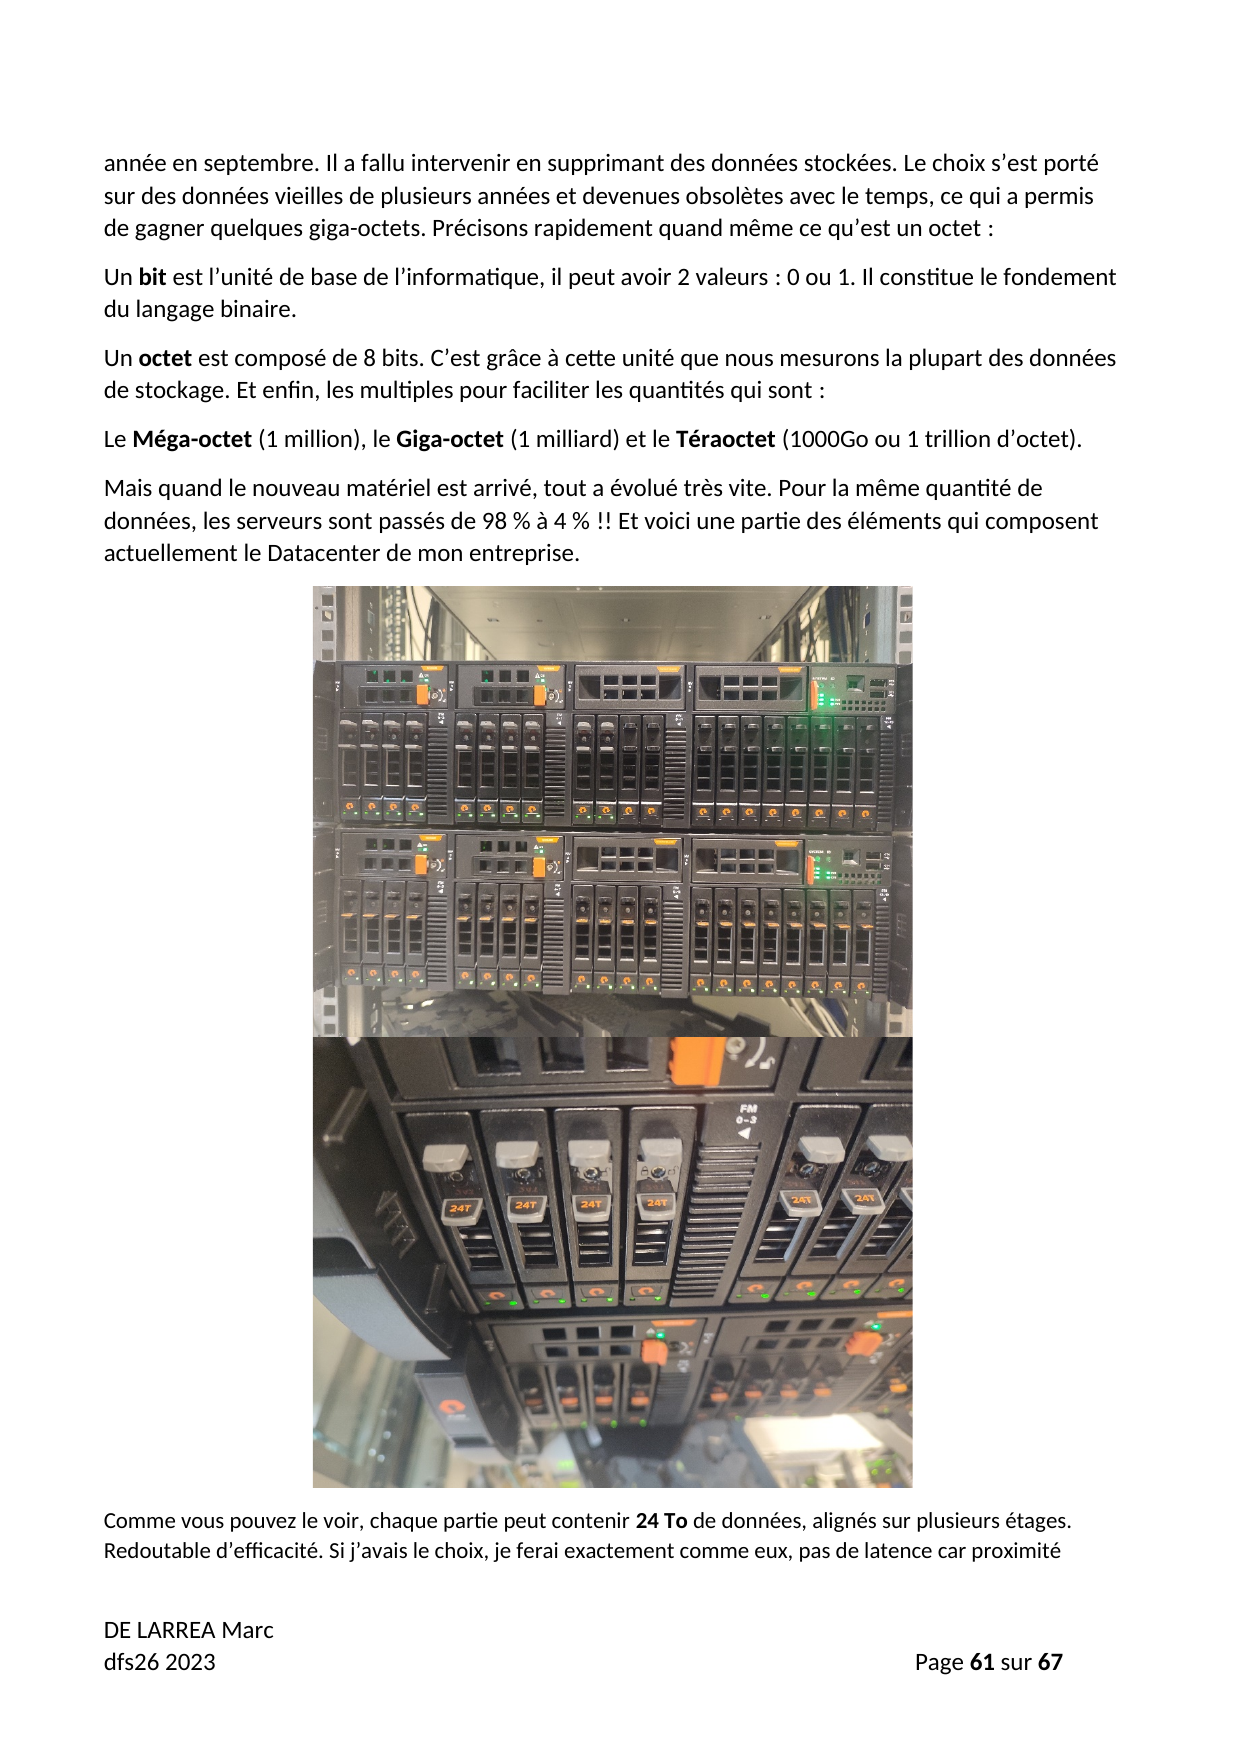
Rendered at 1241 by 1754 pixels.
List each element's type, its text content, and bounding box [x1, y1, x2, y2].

picture [312, 586, 913, 1488]
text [103, 148, 1122, 243]
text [103, 1506, 1122, 1564]
text Le Méga-octet (1 million), le Giga-octet (1 milliard) et le Téraoctet (1000Go ou 1 trillion d’octet). [103, 424, 1122, 454]
text Un octet est composé de 8 bits. C’est grâce à cette unité que nous mesurons la plupart des données de stockage. Et enfin, les multiples pour faciliter les quantités qui sont : [103, 342, 1122, 405]
text Un bit est l’unité de base de l’informatique, il peut avoir 2 valeurs : 0 ou 1. Il constitue le fondement du langage binaire. [103, 261, 1122, 324]
text Mais quand le nouveau matériel est arrivé, tout a évolué très vite. Pour la même quantité de données, les serveurs sont passés de 98 % à 4 % !! Et voici une partie des éléments qui composent actuellement le Datacenter de mon entreprise. [103, 473, 1122, 568]
